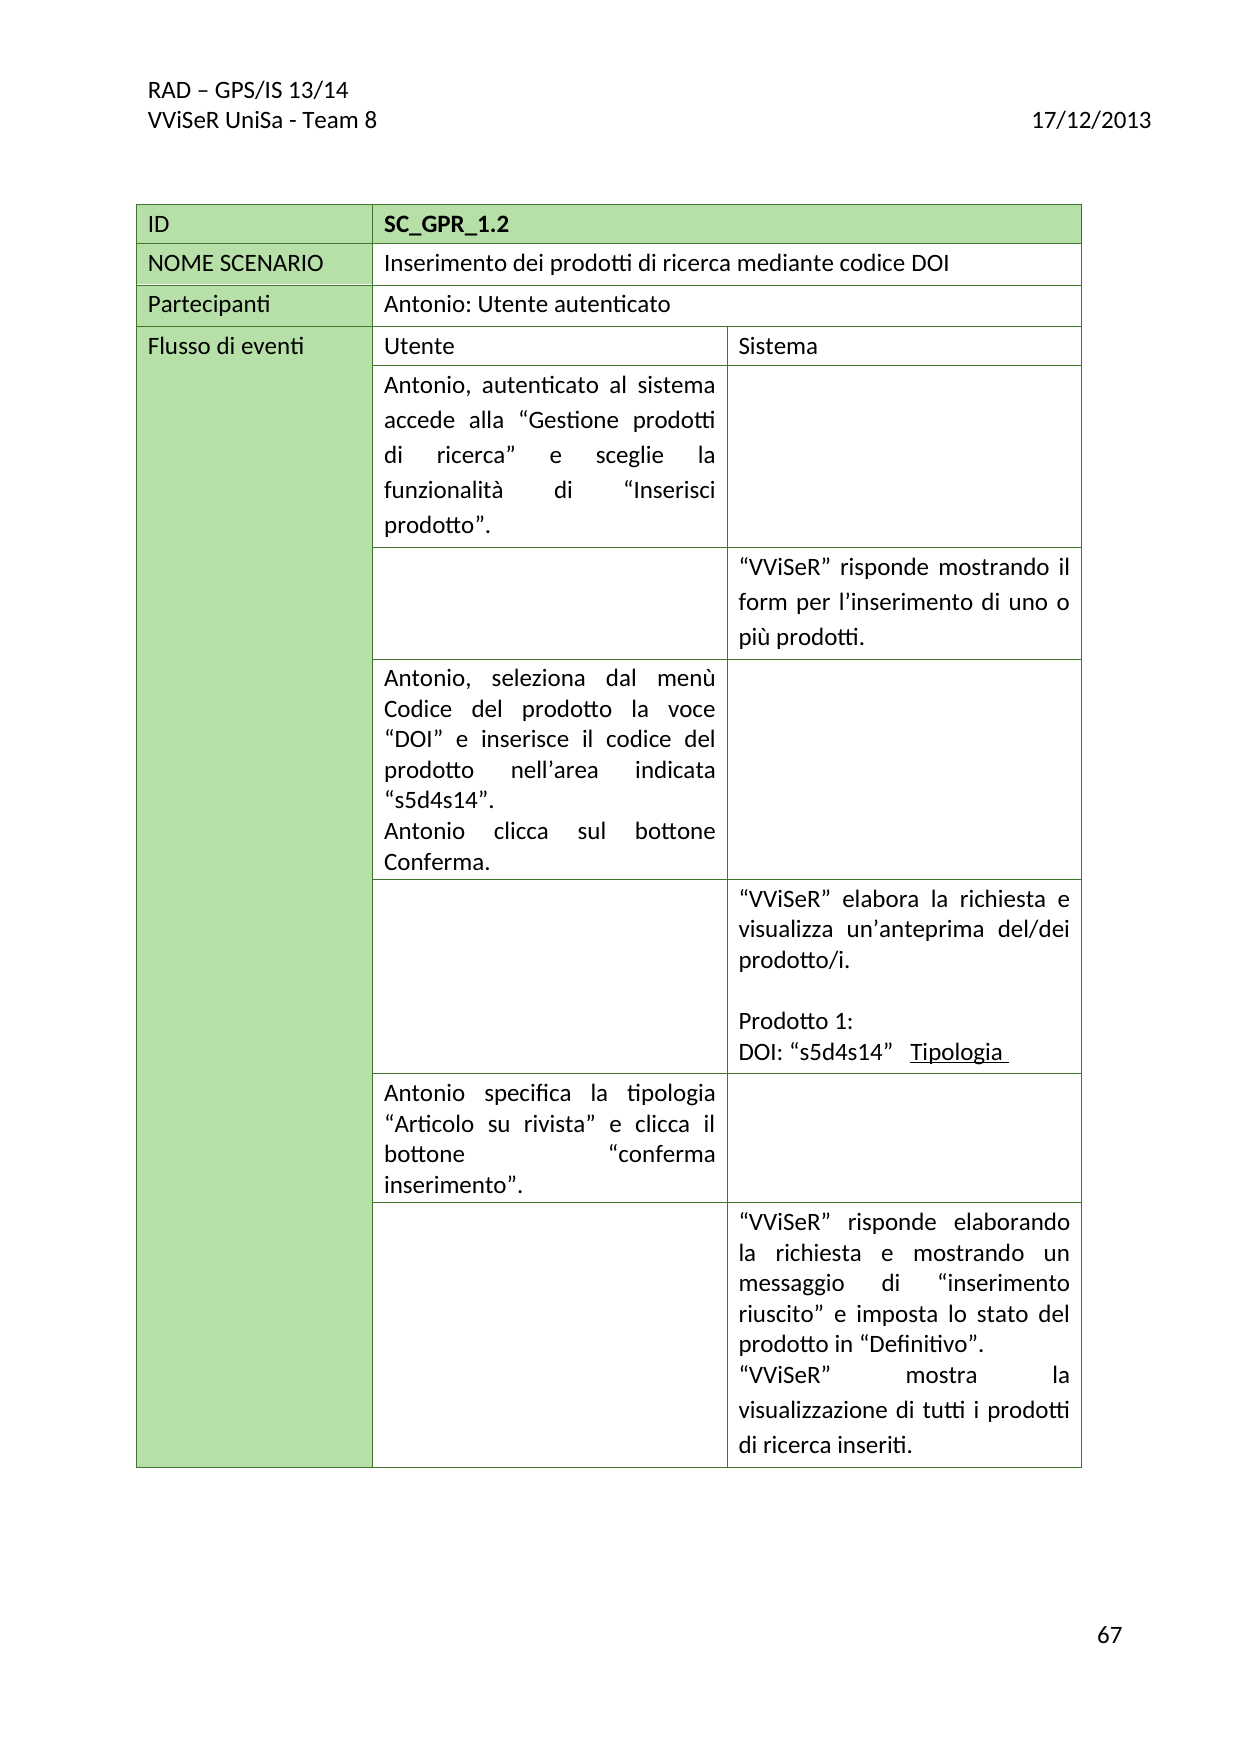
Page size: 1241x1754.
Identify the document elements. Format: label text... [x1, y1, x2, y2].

table_cell [728, 1074, 1081, 1202]
table_cell Antonio specifica la tipologia “Articolo su rivista” e clicca il bottone “conferma inserimento”. [373, 1074, 727, 1202]
table_cell NOME SCENARIO [137, 244, 372, 284]
table_cell Antonio, autenticato al sistema accede alla “Gestione prodotti di ricerca” e sceglie la funzionalità di “Inserisci prodotto”. [373, 366, 727, 547]
table_cell [373, 548, 727, 658]
table_cell “VViSeR” elabora la richiesta e visualizza un’anteprima del/dei prodotto/i. Prodotto 1: DOI: “s5d4s14” Tipologia [728, 880, 1081, 1073]
table_cell Sistema [728, 327, 1081, 365]
table_cell Antonio, seleziona dal menù Codice del prodotto la voce “DOI” e inserisce il codice del prodotto nell’area indicata “s5d4s14”. Antonio clicca sul bottone Conferma. [373, 660, 727, 879]
table_cell Antonio: Utente autenticato [373, 286, 1081, 326]
table_cell “VViSeR” risponde mostrando il form per l’inserimento di uno o più prodotti. [728, 548, 1081, 658]
table_cell [728, 366, 1081, 547]
table_cell [728, 660, 1081, 879]
table_cell [373, 880, 727, 1073]
table_cell Inserimento dei prodotti di ricerca mediante codice DOI [373, 244, 1081, 284]
table_header SC_GPR_1.2 [373, 205, 1081, 243]
table_cell Partecipanti [137, 286, 372, 326]
table_header ID [137, 205, 372, 243]
table_cell Utente [373, 327, 727, 365]
table_cell [373, 1203, 727, 1467]
table_cell “VViSeR” risponde elaborando la richiesta e mostrando un messaggio di “inserimento riuscito” e imposta lo stato del prodotto in “Definitivo”. “VViSeR” mostra la visualizzazione di tutti i prodotti di ricerca inseriti. [728, 1203, 1081, 1467]
table_cell Flusso di eventi [137, 327, 372, 1467]
